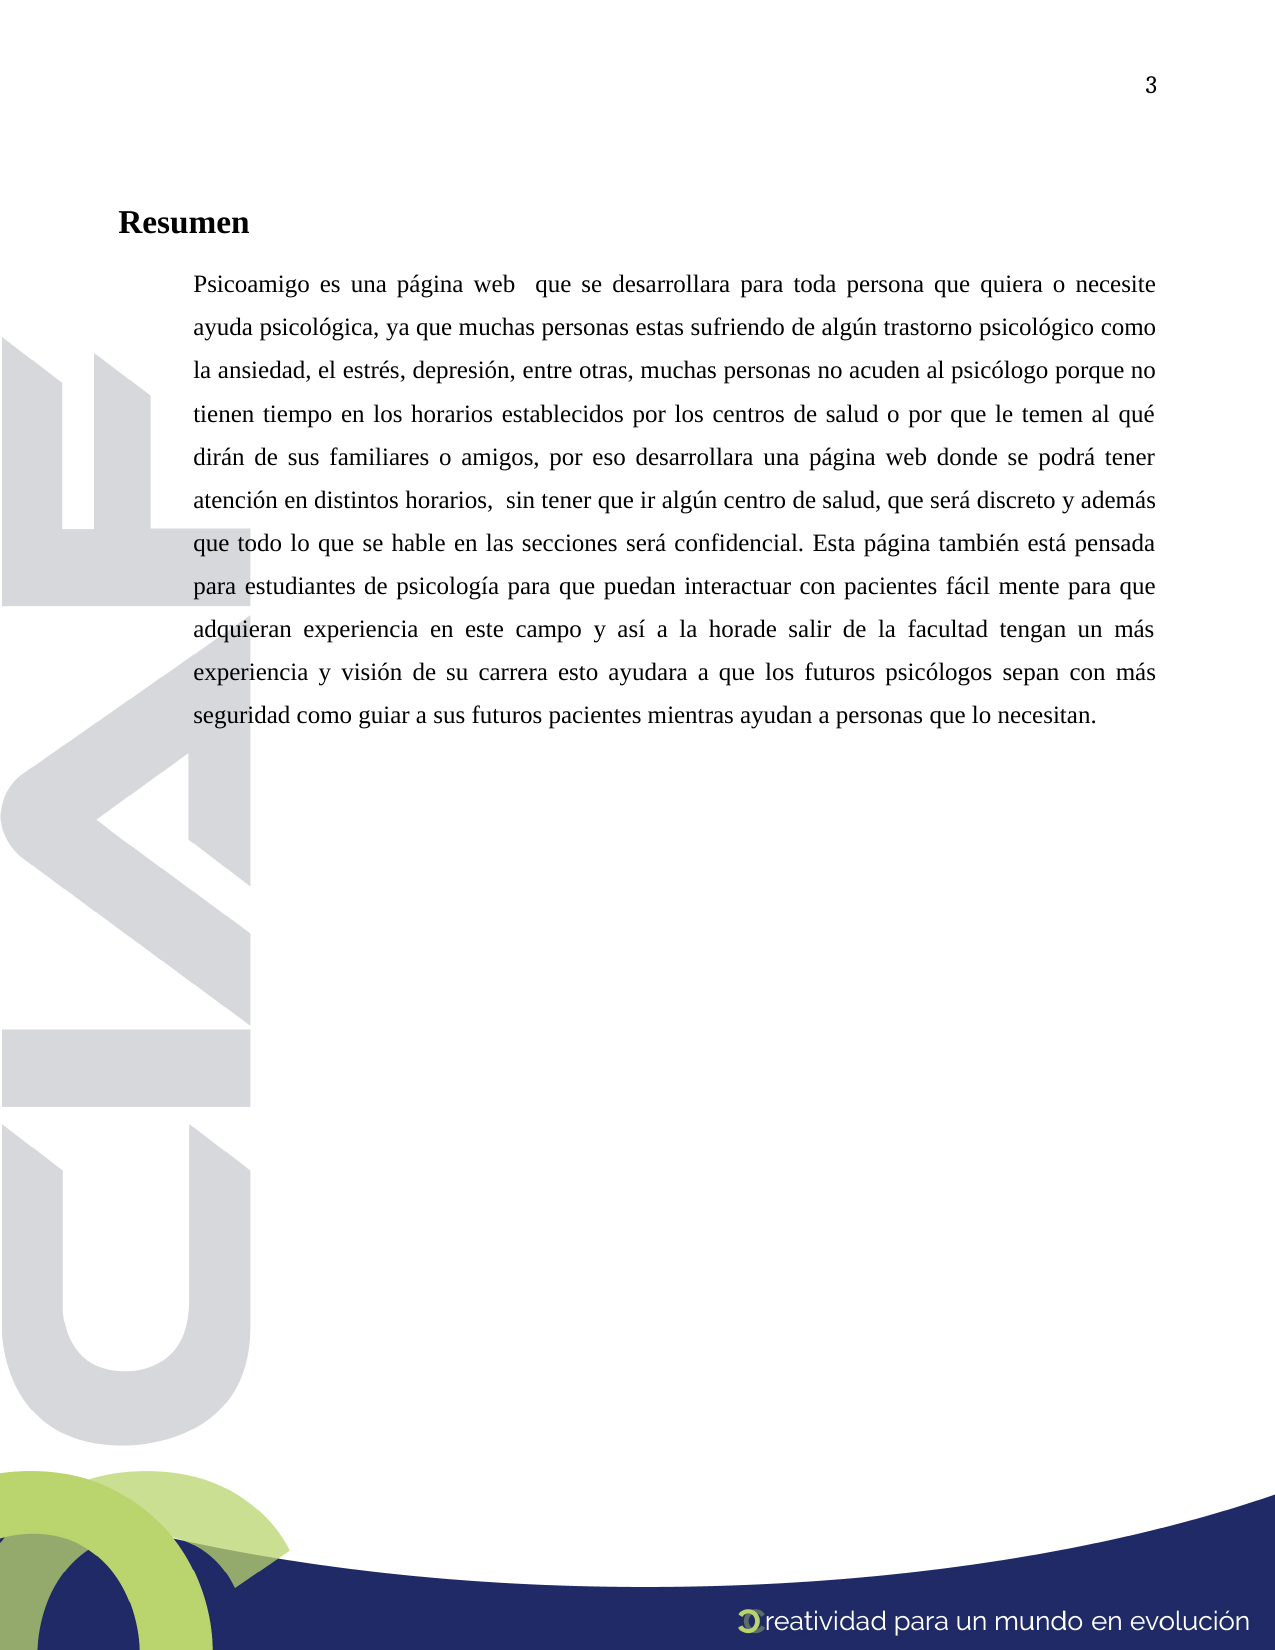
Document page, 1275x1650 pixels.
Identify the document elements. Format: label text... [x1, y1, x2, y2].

list Psicoamigo es una página web que se desarrollara para toda persona que quiera o necesite ayuda psicológica, ya que muchas personas estas sufriendo de algún trastorno psicológico como la ansiedad, el estrés, depresión, entre otras, muchas personas no acuden al psicólogo porque no tienen tiempo en los horarios establecidos por los centros de salud o por que le temen al qué dirán de sus familiares o amigos, por eso desarrollara una página web donde se podrá tener atención en distintos horarios, sin tener que ir algún centro de salud, que será discreto y además que todo lo que se hable en las secciones será confidencial. Esta página también está pensada para estudiantes de psicología para que puedan interactuar con pacientes fácil mente para que adquieran experiencia en este campo y así a la horade salir de la facultad tengan un más experiencia y visión de su carrera esto ayudara a que los futuros psicólogos sepan con más seguridad como guiar a sus futuros pacientes mientras ayudan a personas que lo necesitan. [193, 269, 1157, 729]
subtitle Resumen [118, 202, 1157, 241]
picture [0, 0, 1275, 1650]
